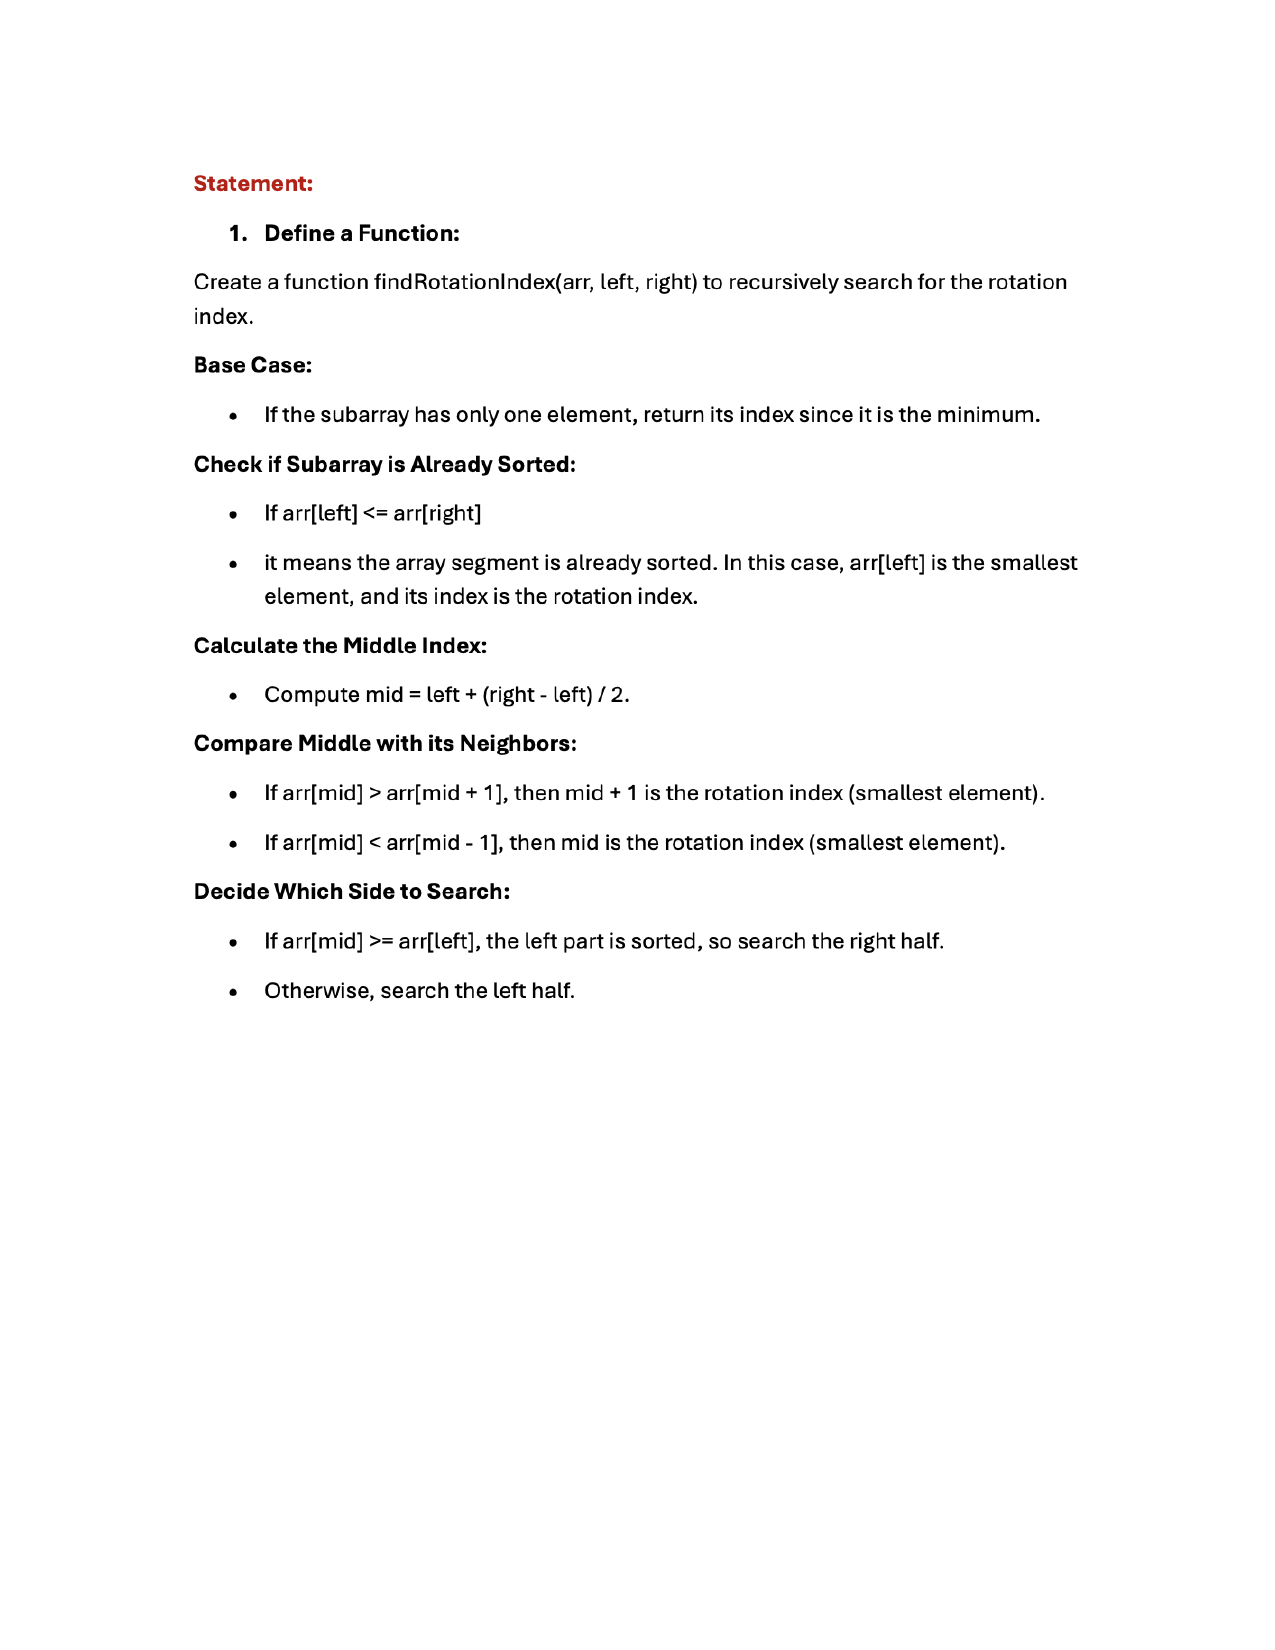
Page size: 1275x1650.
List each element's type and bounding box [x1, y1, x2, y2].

picture [150, 150, 1125, 1023]
